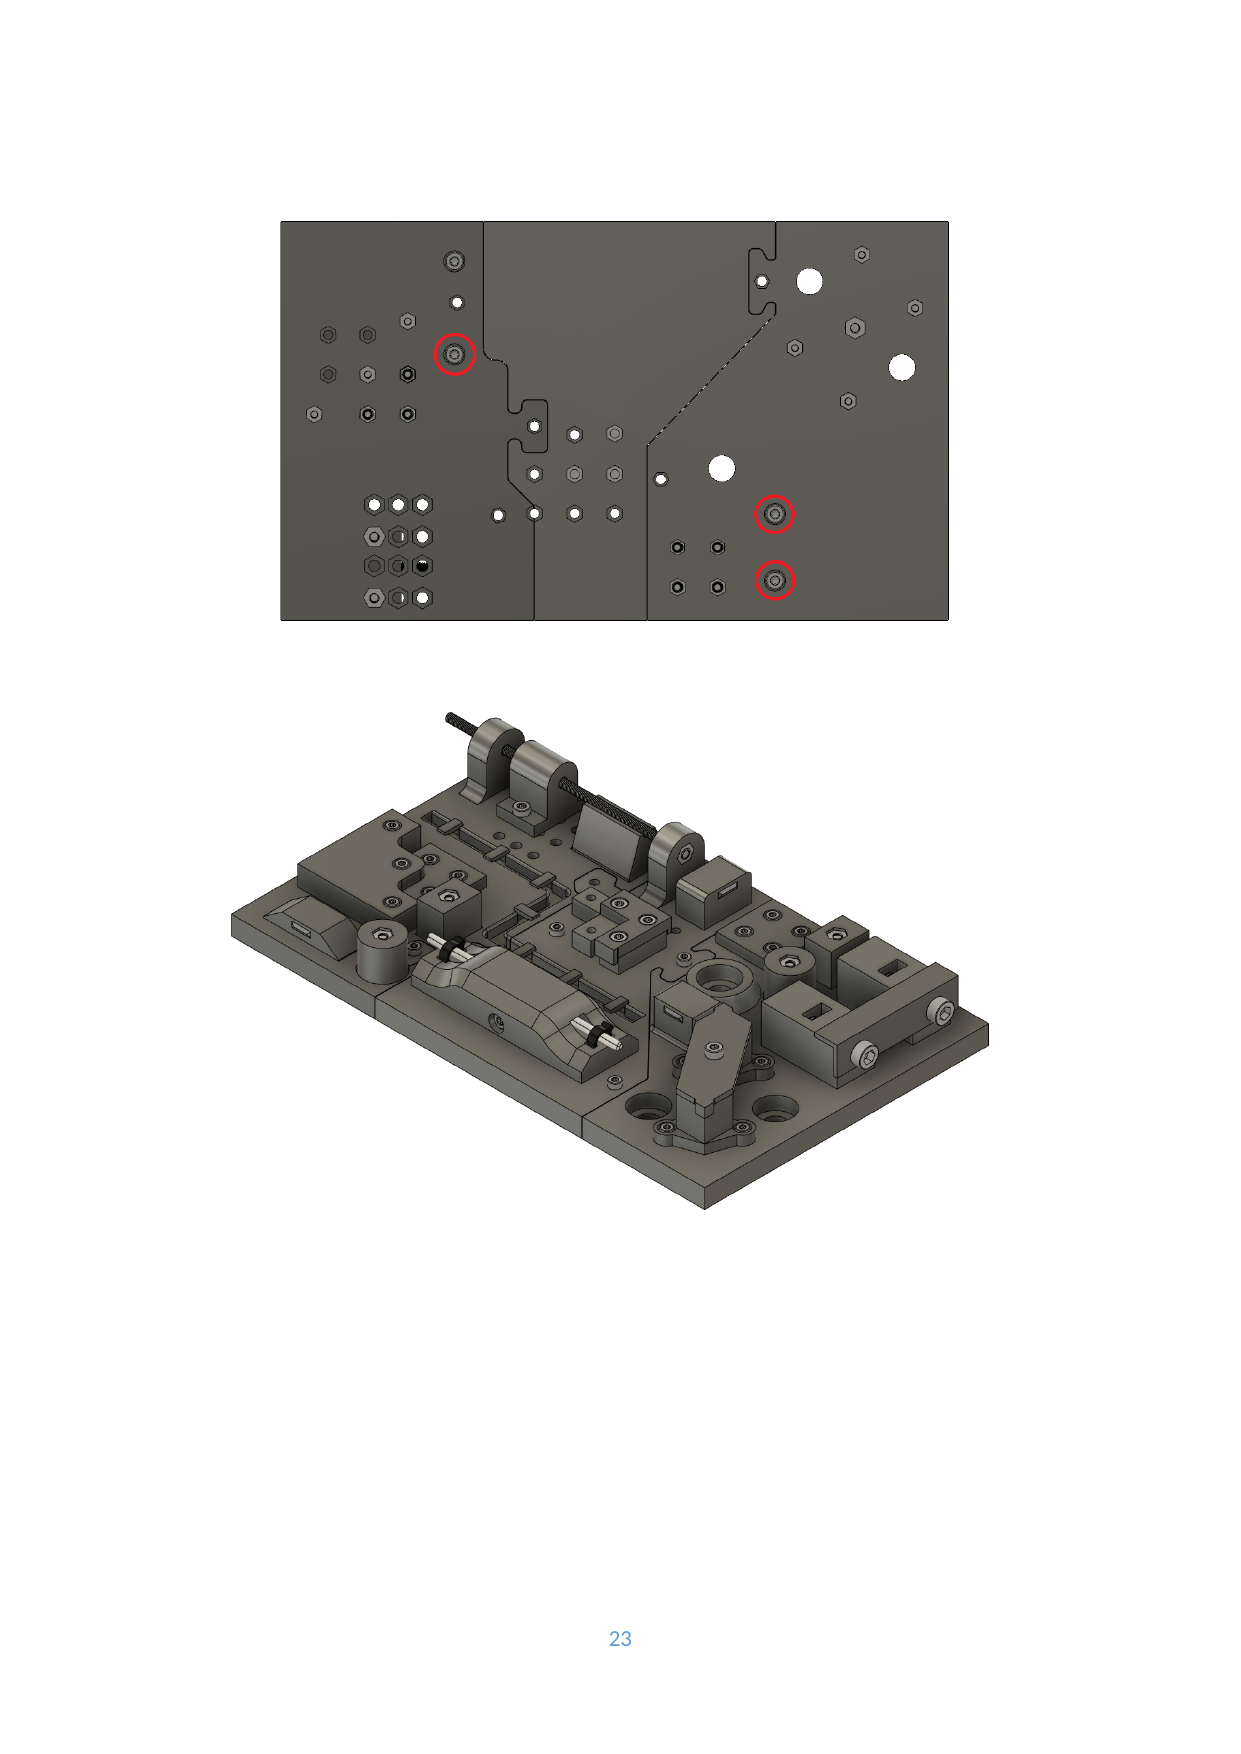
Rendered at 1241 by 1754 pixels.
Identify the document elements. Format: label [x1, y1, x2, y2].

picture [147, 694, 1093, 1227]
picture [147, 147, 1092, 676]
